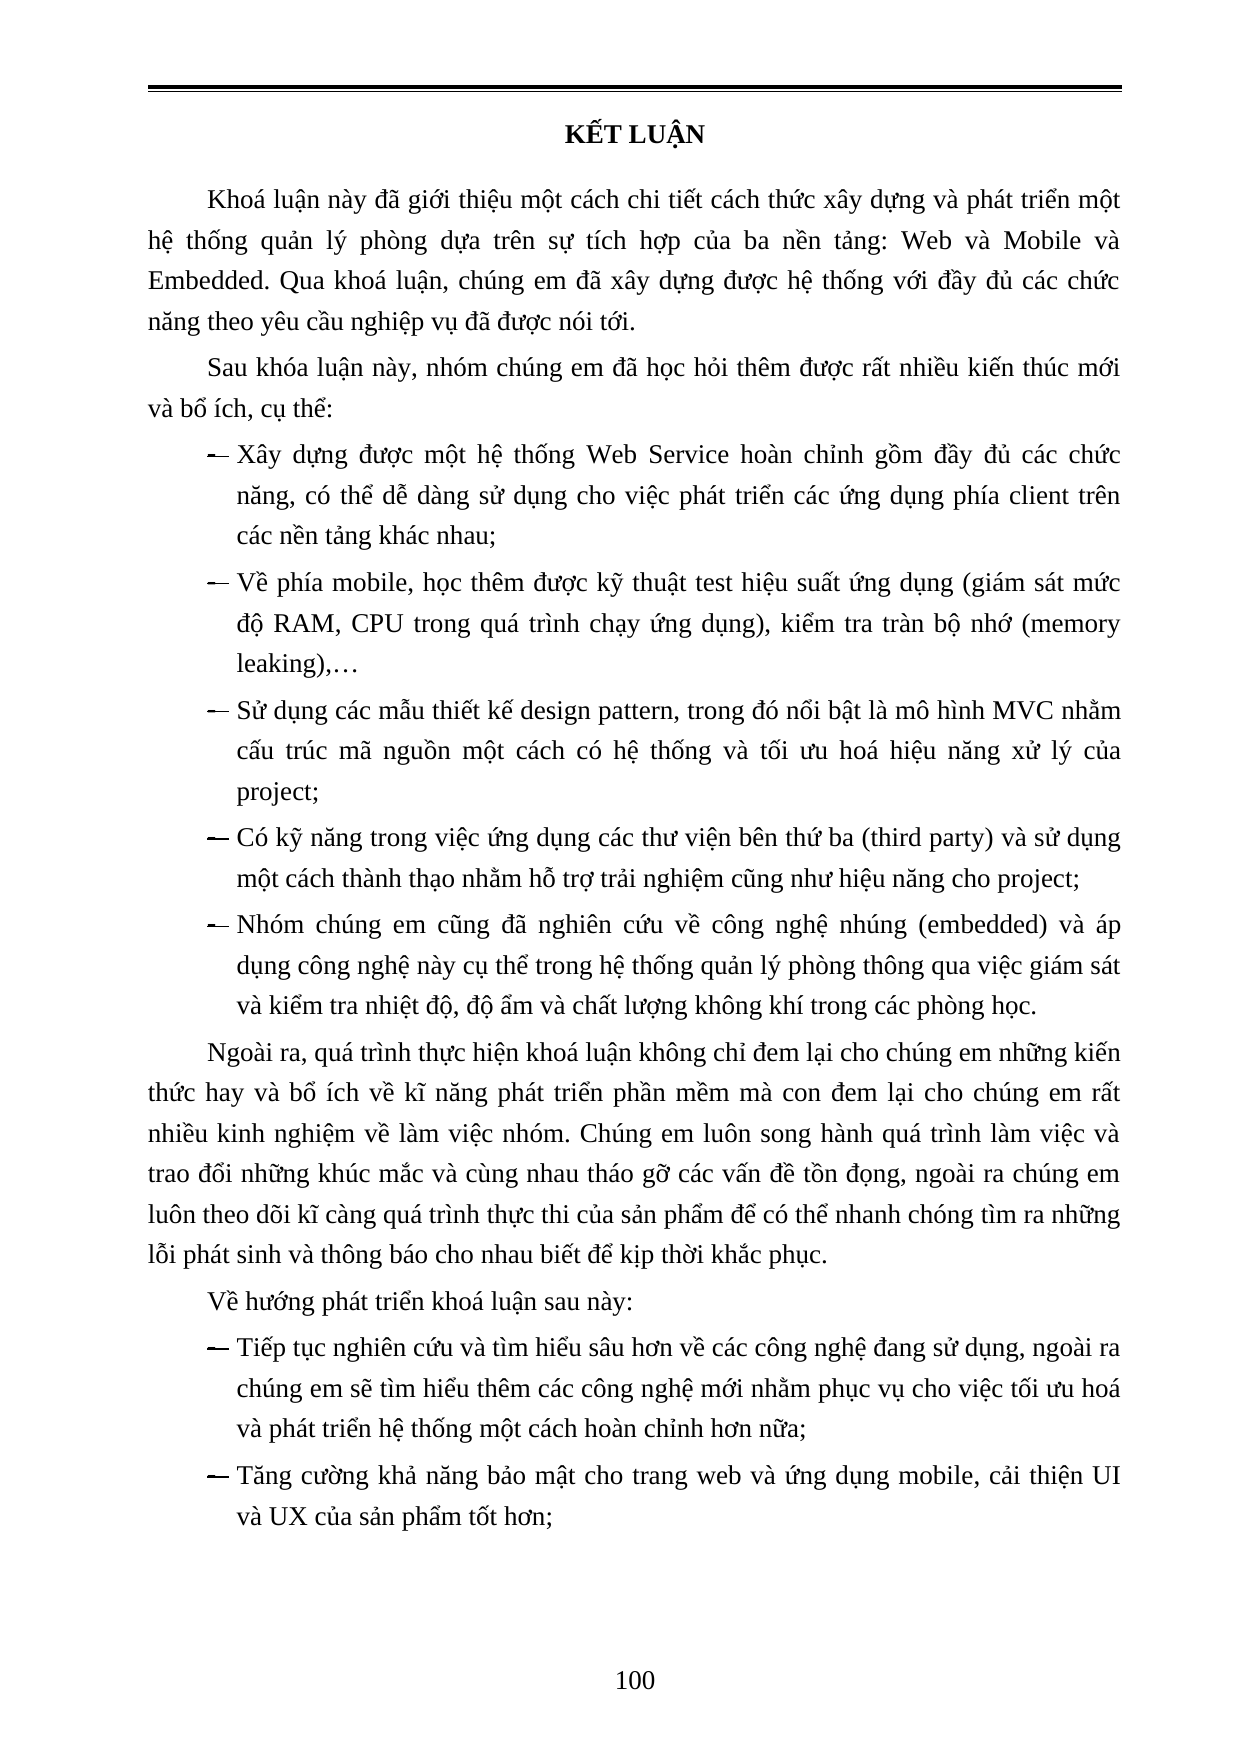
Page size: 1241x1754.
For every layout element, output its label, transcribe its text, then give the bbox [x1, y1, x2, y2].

text Tăng cường khả năng bảo mật cho trang web và ứng dụng mobile, cải thiện UI và UX của sản phẩm tốt hơn; [207, 1459, 1122, 1531]
text Có kỹ năng trong việc ứng dụng các thư viện bên thứ ba (third party) và sử dụng một cách thành thạo nhằm hỗ trợ trải nghiệm cũng như hiệu năng cho project; [207, 821, 1122, 893]
text Nhóm chúng em cũng đã nghiên cứu về công nghệ nhúng (embedded) và áp dụng công nghệ này cụ thể trong hệ thống quản lý phòng thông qua việc giám sát và kiểm tra nhiệt độ, độ ẩm và chất lượng không khí trong các phòng học. [207, 908, 1122, 1021]
text Xây dựng được một hệ thống Web Service hoàn chỉnh gồm đầy đủ các chức năng, có thể dễ dàng sử dụng cho việc phát triển các ứng dụng phía client trên các nền tảng khác nhau; [207, 438, 1122, 551]
text Ngoài ra, quá trình thực hiện khoá luận không chỉ đem lại cho chúng em những kiến thức hay và bổ ích về kĩ năng phát triển phần mềm mà con đem lại cho chúng em rất nhiều kinh nghiệm về làm việc nhóm. Chúng em luôn song hành quá trình làm việc và trao đổi những khúc mắc và cùng nhau tháo gỡ các vấn đề tồn đọng, ngoài ra chúng em luôn theo dõi kĩ càng quá trình thực thi của sản phẩm để có thể nhanh chóng tìm ra những lỗi phát sinh và thông báo cho nhau biết để kịp thời khắc phục. [148, 1036, 1122, 1269]
text Về phía mobile, học thêm được kỹ thuật test hiệu suất ứng dụng (giám sát mức độ RAM, CPU trong quá trình chạy ứng dụng), kiểm tra tràn bộ nhớ (memory leaking),… [207, 566, 1122, 678]
text Về hướng phát triển khoá luận sau này: [148, 1285, 1122, 1316]
text Sử dụng các mẫu thiết kế design pattern, trong đó nổi bật là mô hình MVC nhằm cấu trúc mã nguồn một cách có hệ thống và tối ưu hoá hiệu năng xử lý của project; [207, 694, 1122, 806]
text Tiếp tục nghiên cứu và tìm hiểu sâu hơn về các công nghệ đang sử dụng, ngoài ra chúng em sẽ tìm hiểu thêm các công nghệ mới nhằm phục vụ cho việc tối ưu hoá và phát triển hệ thống một cách hoàn chỉnh hơn nữa; [207, 1332, 1122, 1444]
text Sau khóa luận này, nhóm chúng em đã học hỏi thêm được rất nhiều kiến thúc mới và bổ ích, cụ thể: [148, 351, 1122, 423]
text Khoá luận này đã giới thiệu một cách chi tiết cách thức xây dựng và phát triển một hệ thống quản lý phòng dựa trên sự tích hợp của ba nền tảng: Web và Mobile và Embedded. Qua khoá luận, chúng em đã xây dựng được hệ thống với đầy đủ các chức năng theo yêu cầu nghiệp vụ đã được nói tới. [148, 183, 1122, 336]
subtitle KẾT LUẬN [148, 118, 1122, 149]
